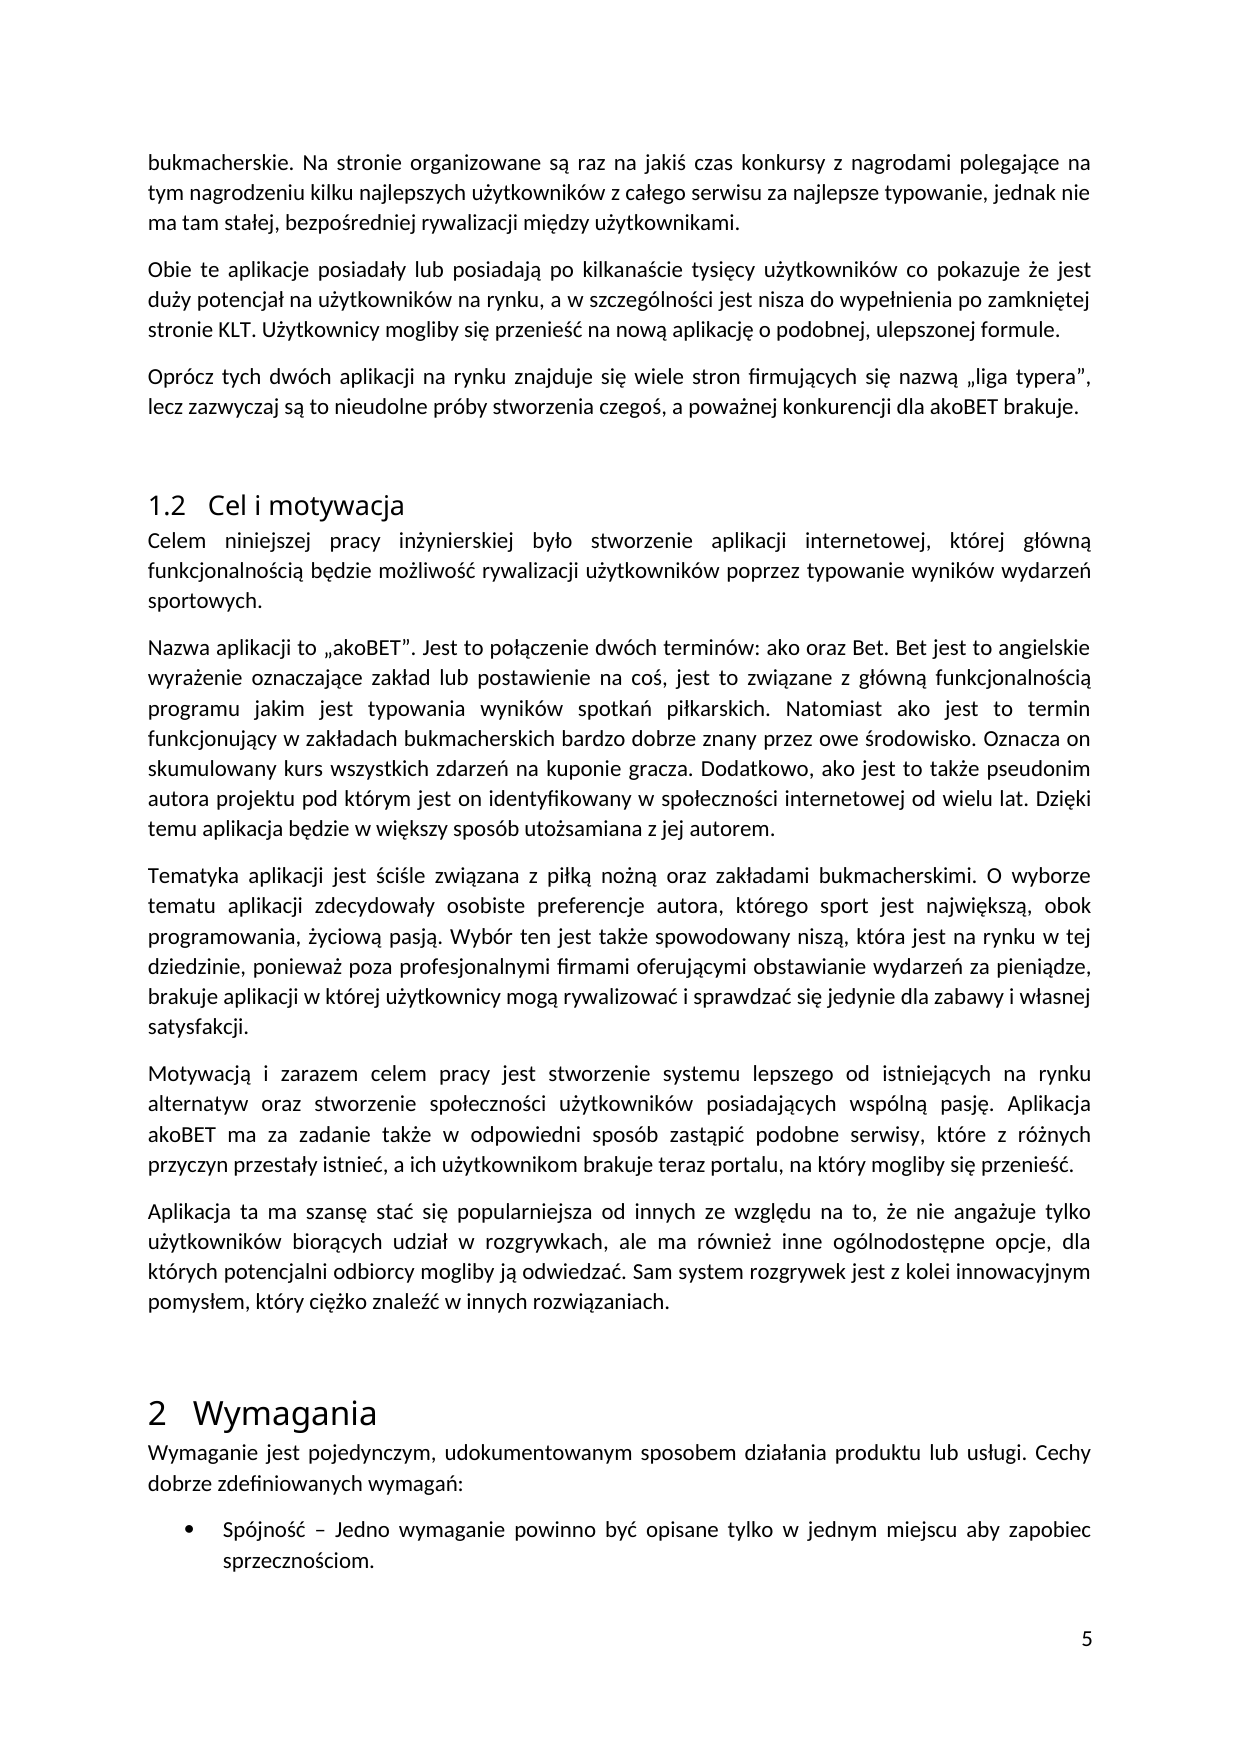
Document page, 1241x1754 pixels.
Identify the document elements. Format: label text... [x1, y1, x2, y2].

text Aplikacja ta ma szansę stać się popularniejsza od innych ze względu na to, że nie angażuje tylko użytkowników biorących udział w rozgrywkach, ale ma również inne ogólnodostępne opcje, dla których potencjalni odbiorcy mogliby ją odwiedzać. Sam system rozgrywek jest z kolei innowacyjnym pomysłem, który ciężko znaleźć w innych rozwiązaniach. [148, 1197, 1093, 1315]
text Nazwa aplikacji to „akoBET”. Jest to połączenie dwóch terminów: ako oraz Bet. Bet jest to angielskie wyrażenie oznaczające zakład lub postawienie na coś, jest to związane z główną funkcjonalnością programu jakim jest typowania wyników spotkań piłkarskich. Natomiast ako jest to termin funkcjonujący w zakładach bukmacherskich bardzo dobrze znany przez owe środowisko. Oznacza on skumulowany kurs wszystkich zdarzeń na kuponie gracza. Dodatkowo, ako jest to także pseudonim autora projektu pod którym jest on identyfikowany w społeczności internetowej od wielu lat. Dzięki temu aplikacja będzie w większy sposób utożsamiana z jej autorem. [148, 633, 1093, 842]
text Obie te aplikacje posiadały lub posiadają po kilkanaście tysięcy użytkowników co pokazuje że jest duży potencjał na użytkowników na rynku, a w szczególności jest nisza do wypełnienia po zamkniętej stronie KLT. Użytkownicy mogliby się przenieść na nową aplikację o podobnej, ulepszonej formule. [148, 255, 1093, 343]
text Tematyka aplikacji jest ściśle związana z piłką nożną oraz zakładami bukmacherskimi. O wyborze tematu aplikacji zdecydowały osobiste preferencje autora, którego sport jest największą, obok programowania, życiową pasją. Wybór ten jest także spowodowany niszą, która jest na rynku w tej dziedzinie, ponieważ poza profesjonalnymi firmami oferującymi obstawianie wydarzeń za pieniądze, brakuje aplikacji w której użytkownicy mogą rywalizować i sprawdzać się jedynie dla zabawy i własnej satysfakcji. [148, 861, 1093, 1040]
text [148, 148, 1093, 236]
list Spójność – Jedno wymaganie powinno być opisane tylko w jednym miejscu aby zapobiec sprzecznościom. [185, 1516, 1093, 1574]
text Oprócz tych dwóch aplikacji na rynku znajduje się wiele stron firmujących się nazwą „liga typera”, lecz zazwyczaj są to nieudolne próby stworzenia czegoś, a poważnej konkurencji dla akoBET brakuje. [148, 362, 1093, 420]
text Celem niniejszej pracy inżynierskiej było stworzenie aplikacji internetowej, której główną funkcjonalnością będzie możliwość rywalizacji użytkowników poprzez typowanie wyników wydarzeń sportowych. [148, 526, 1093, 614]
text Wymaganie jest pojedynczym, udokumentowanym sposobem działania produktu lub usługi. Cechy dobrze zdefiniowanych wymagań: [148, 1438, 1093, 1497]
text Motywacją i zarazem celem pracy jest stworzenie systemu lepszego od istniejących na rynku alternatyw oraz stworzenie społeczności użytkowników posiadających wspólną pasję. Aplikacja akoBET ma za zadanie także w odpowiedni sposób zastąpić podobne serwisy, które z różnych przyczyn przestały istnieć, a ich użytkownikom brakuje teraz portalu, na który mogliby się przenieść. [148, 1059, 1093, 1178]
subtitle Wymagania [148, 1389, 1093, 1435]
subtitle Cel i motywacja [148, 486, 1093, 523]
